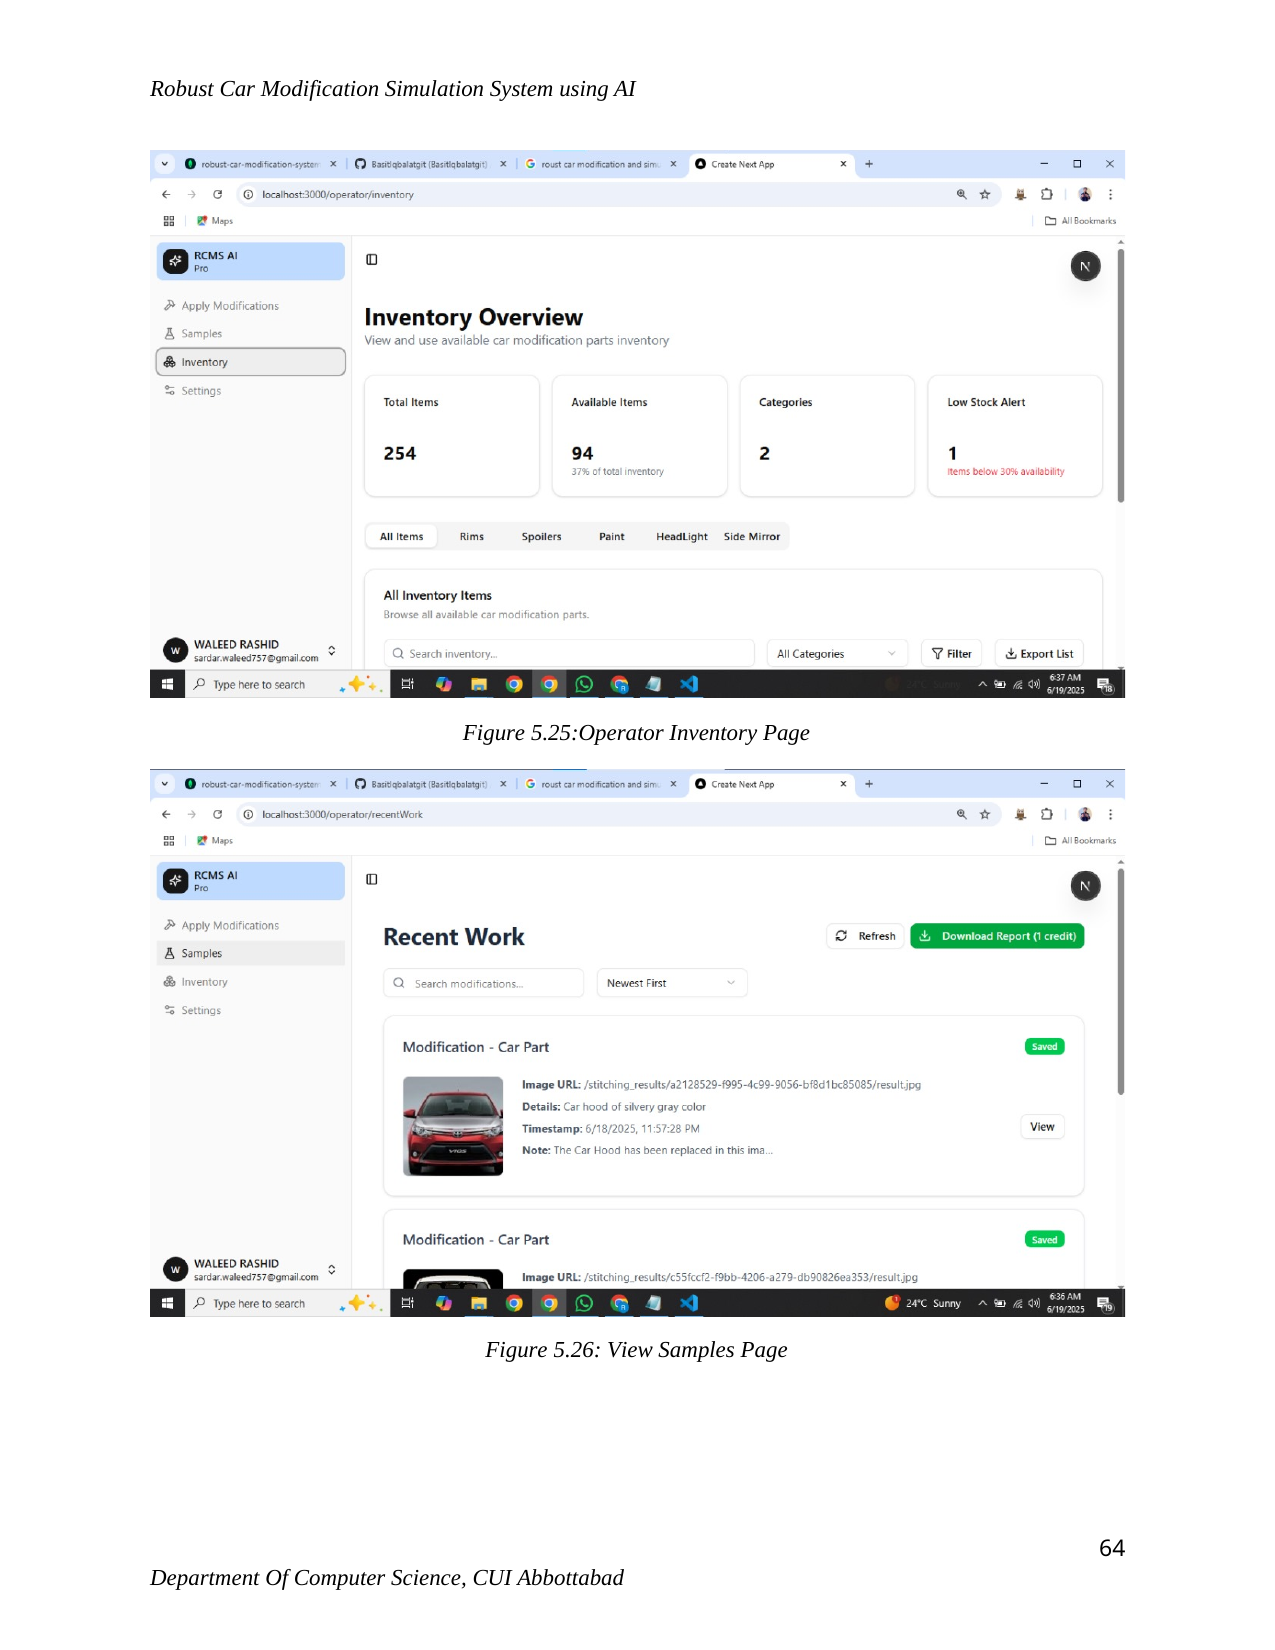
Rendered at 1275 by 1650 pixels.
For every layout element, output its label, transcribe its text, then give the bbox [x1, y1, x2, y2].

picture [150, 150, 1125, 698]
picture [150, 769, 1125, 1317]
